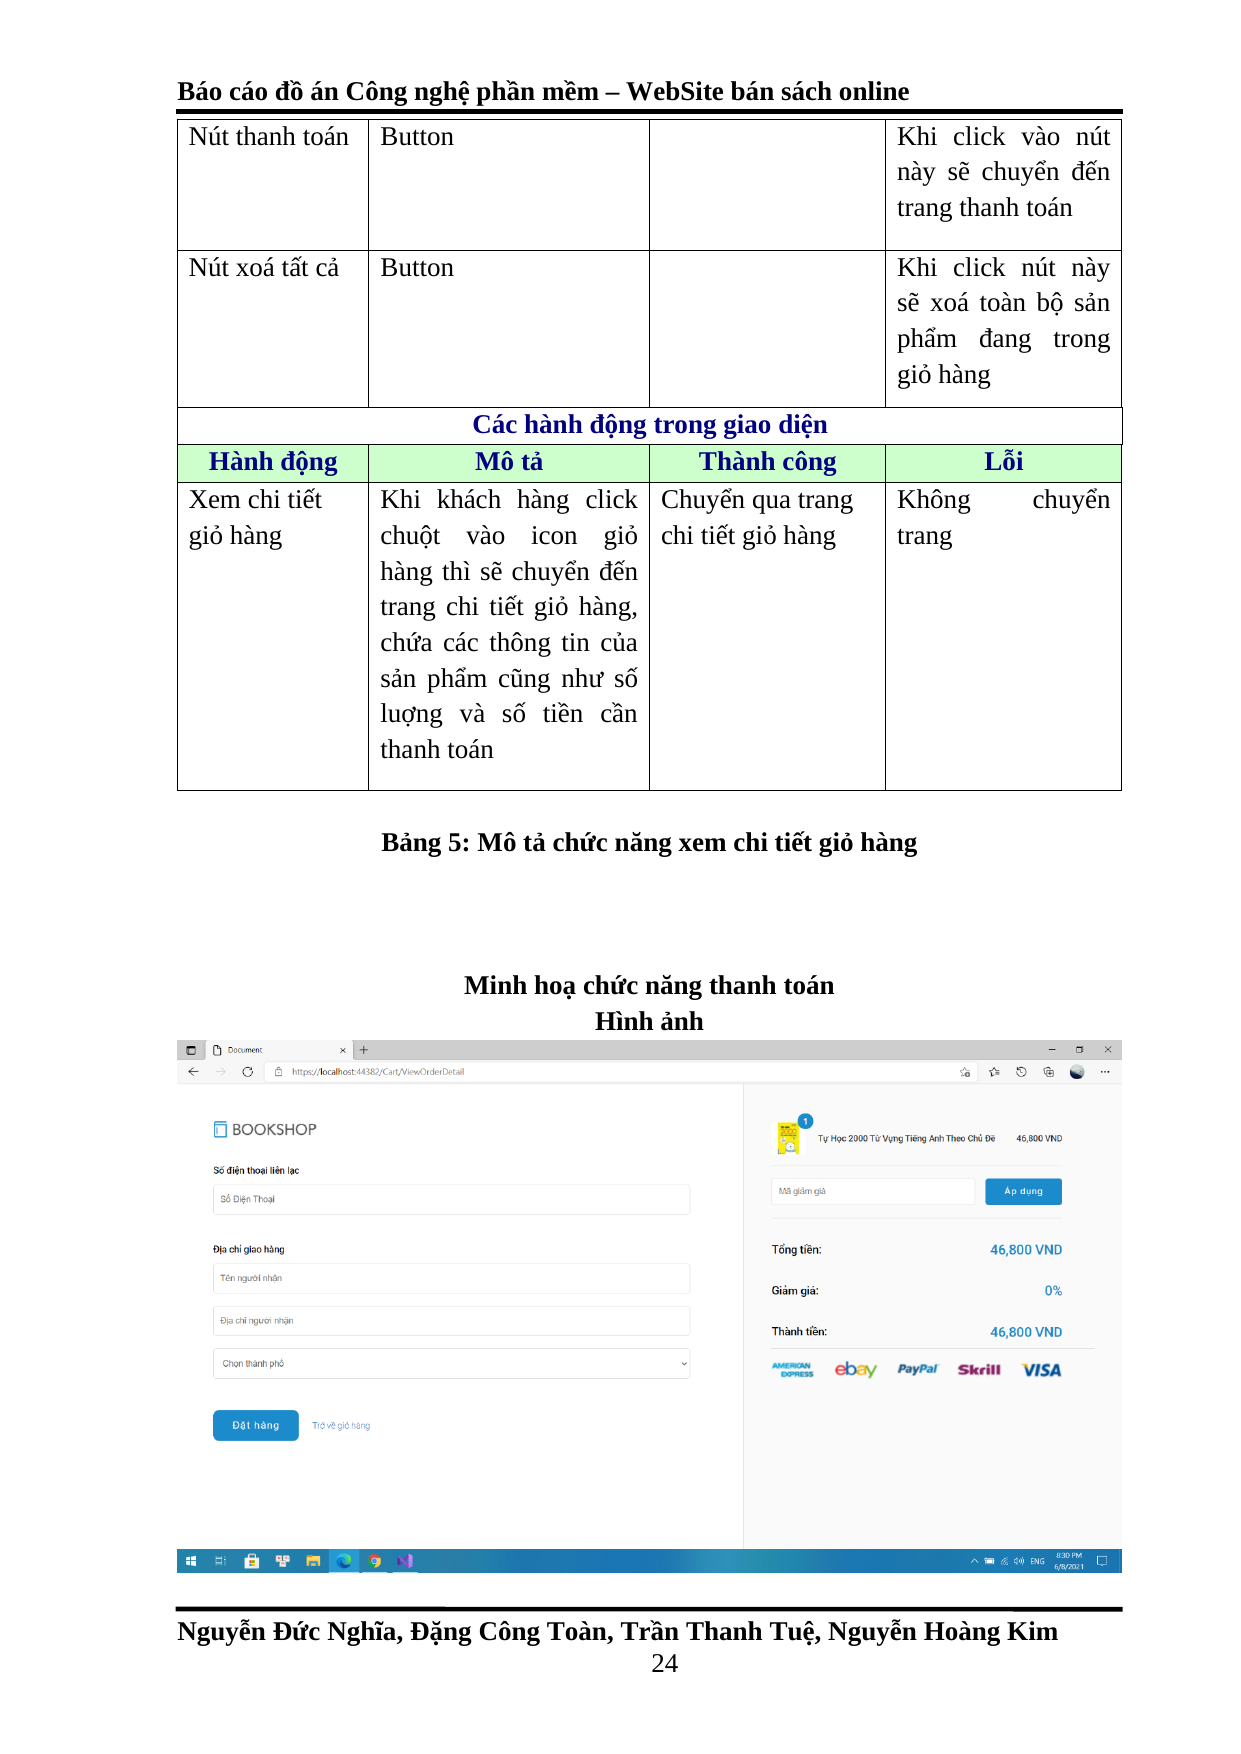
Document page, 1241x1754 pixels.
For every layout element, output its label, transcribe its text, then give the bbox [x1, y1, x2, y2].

table_cell Các hành động trong giao diện [178, 408, 1122, 444]
table_cell Button [369, 251, 649, 407]
table_cell [650, 251, 885, 407]
text Bảng 5: Mô tả chức năng xem chi tiết giỏ hàng [177, 826, 1122, 857]
table_cell Xem chi tiết giỏ hàng [178, 483, 368, 789]
table_cell Mô tả [369, 445, 649, 482]
table_cell Khi click vào nút này sẽ chuyển đến trang thanh toán [886, 120, 1121, 250]
text Hình ảnh [177, 1005, 1122, 1036]
table_cell Button [369, 120, 649, 250]
table_cell Nút thanh toán [178, 120, 368, 250]
table_cell [650, 120, 885, 250]
table_cell Lỗi [886, 445, 1121, 482]
table_cell Nút xoá tất cả [178, 251, 368, 407]
table_cell Không chuyển trang [886, 483, 1121, 789]
table_cell Khi click nút này sẽ xoá toàn bộ sản phẩm đang trong giỏ hàng [886, 251, 1121, 407]
table_cell Thành công [650, 445, 885, 482]
table_cell Khi khách hàng click chuột vào icon giỏ hàng thì sẽ chuyển đến trang chi tiết giỏ hàng, chứa các thông tin của sản phẩm cũng như số luợng và số tiền cần thanh toán [369, 483, 649, 789]
table_cell Hành động [178, 445, 368, 482]
text Minh hoạ chức năng thanh toán [177, 969, 1122, 1000]
picture [177, 1040, 1122, 1573]
table_cell Chuyển qua trang chi tiết giỏ hàng [650, 483, 885, 789]
